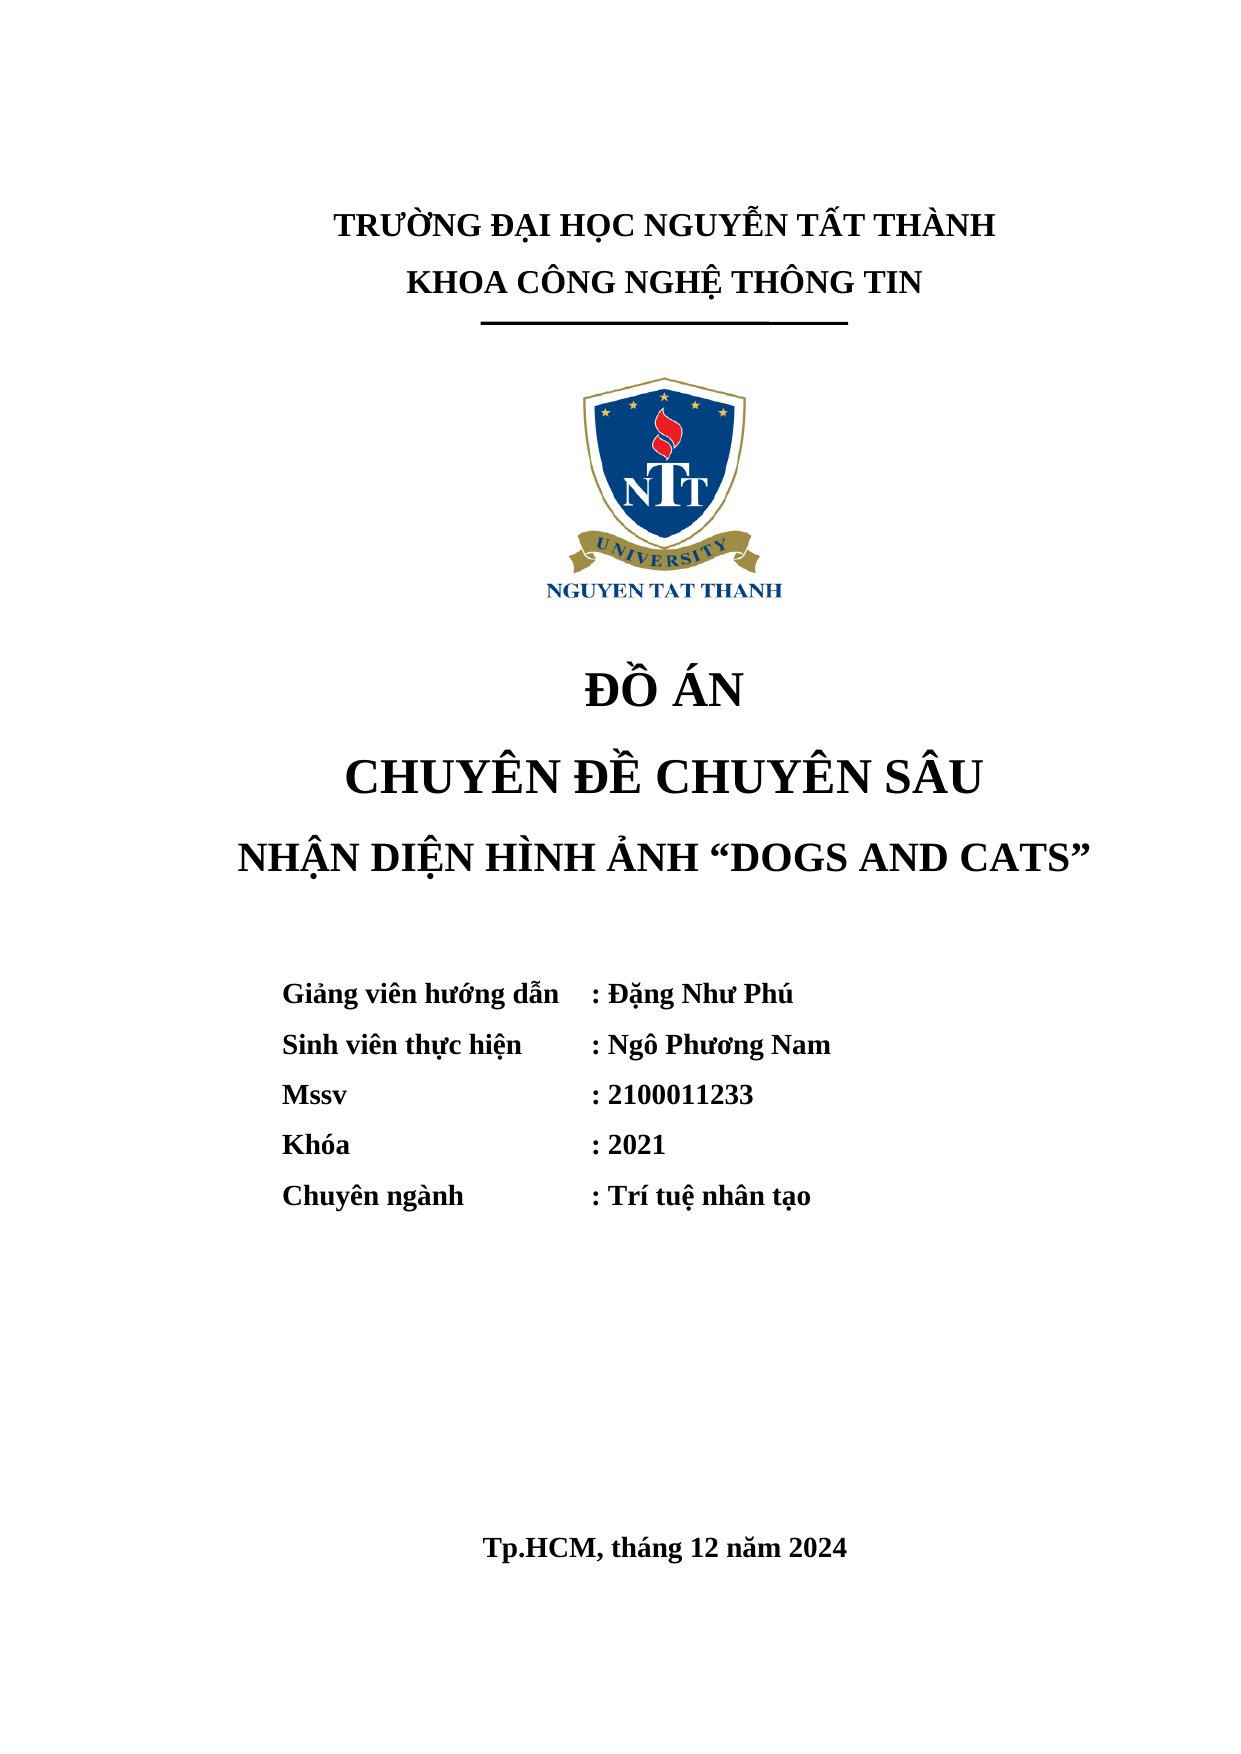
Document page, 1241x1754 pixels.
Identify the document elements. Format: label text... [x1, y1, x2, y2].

text NHẬN DIỆN HÌNH ẢNH “DOGS AND CATS” [207, 833, 1122, 881]
text Khóa : 2021 [282, 1127, 1122, 1161]
text Sinh viên thực hiện : Ngô Phương Nam [282, 1027, 1122, 1060]
text Tp.HCM, tháng 12 năm 2024 [207, 1530, 1122, 1563]
picture [547, 377, 782, 598]
text Giảng viên hướng dẫn : Đặng Như Phú [282, 976, 1122, 1010]
text ĐỒ ÁN [207, 660, 1122, 718]
text Chuyên ngành : Trí tuệ nhân tạo [282, 1178, 1122, 1211]
text TRƯỜNG ĐẠI HỌC NGUYỄN TẤT THÀNH KHOA CÔNG NGHỆ THÔNG TIN [207, 205, 1122, 301]
text CHUYÊN ĐỀ CHUYÊN SÂU [207, 746, 1122, 804]
text Mssv : 2100011233 [282, 1077, 1122, 1111]
